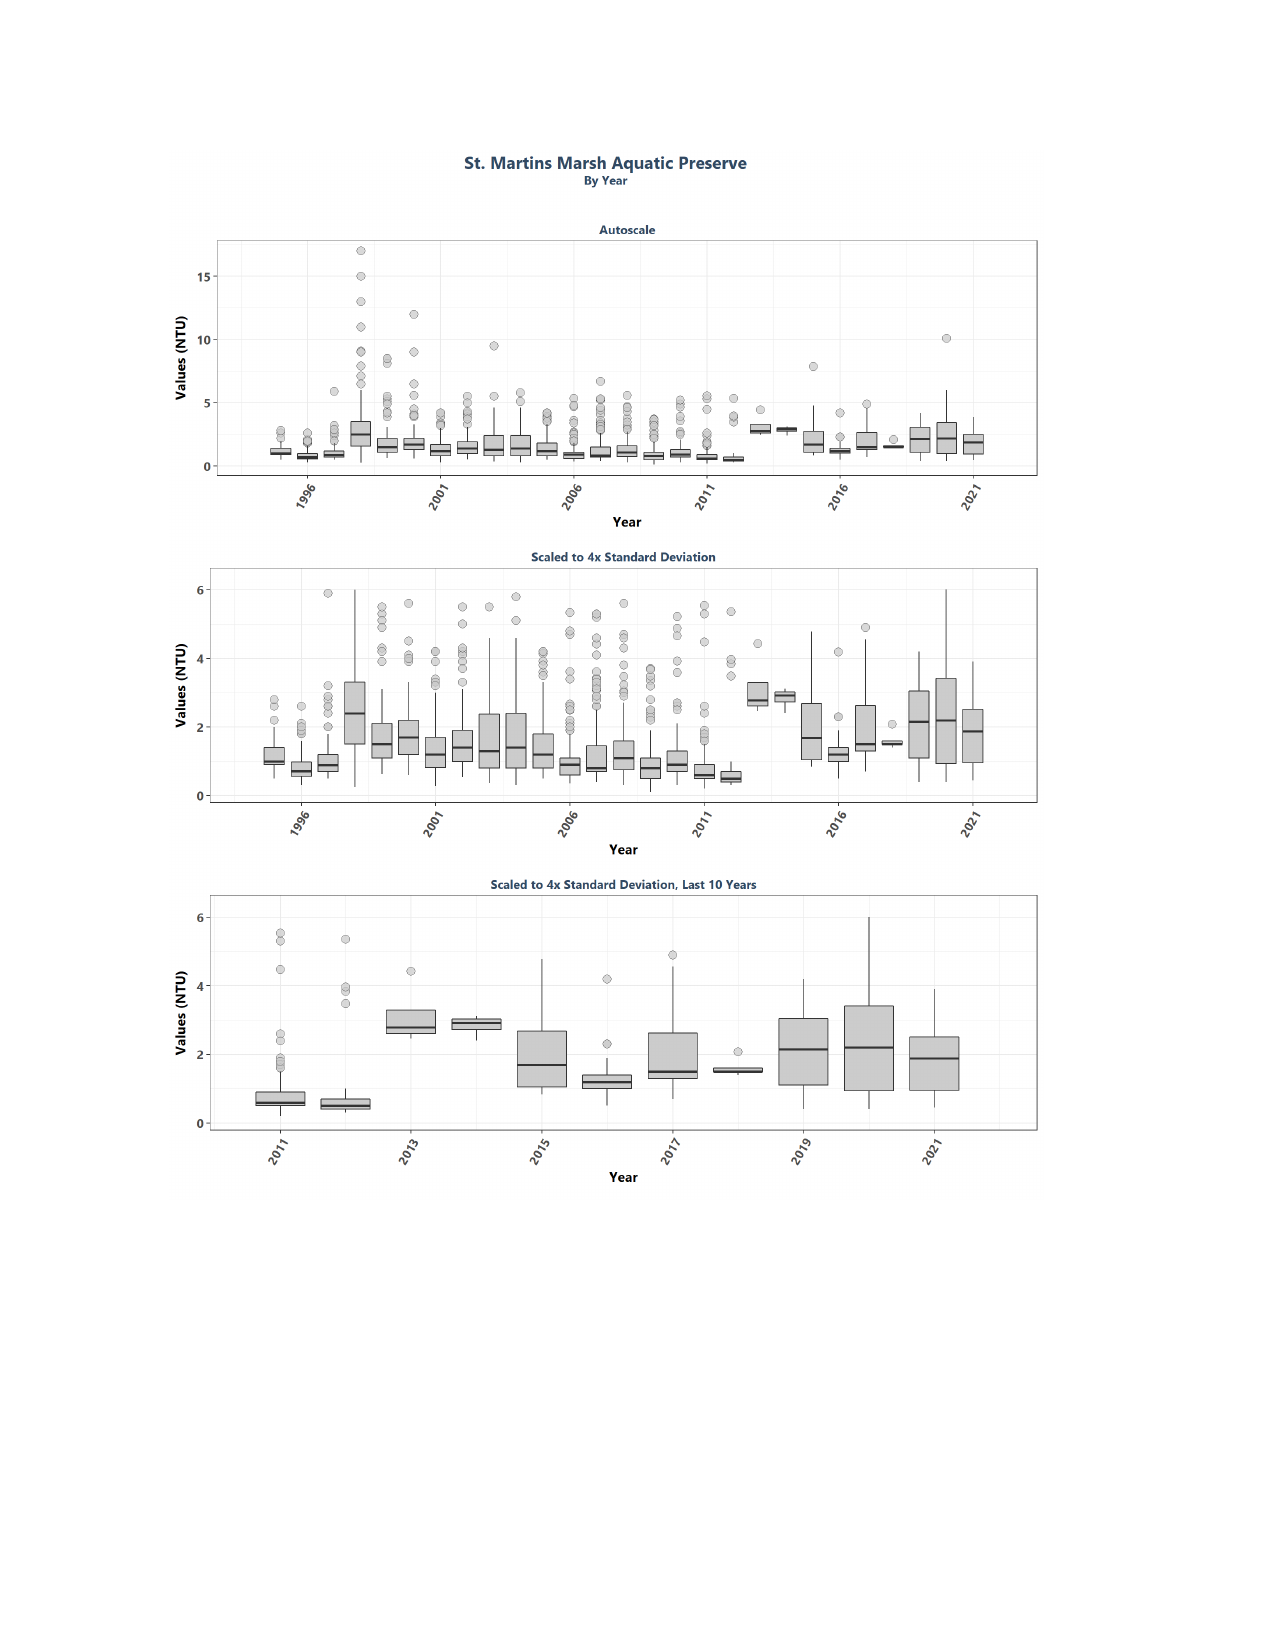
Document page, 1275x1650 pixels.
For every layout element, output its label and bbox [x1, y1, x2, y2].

picture [168, 150, 1044, 1200]
